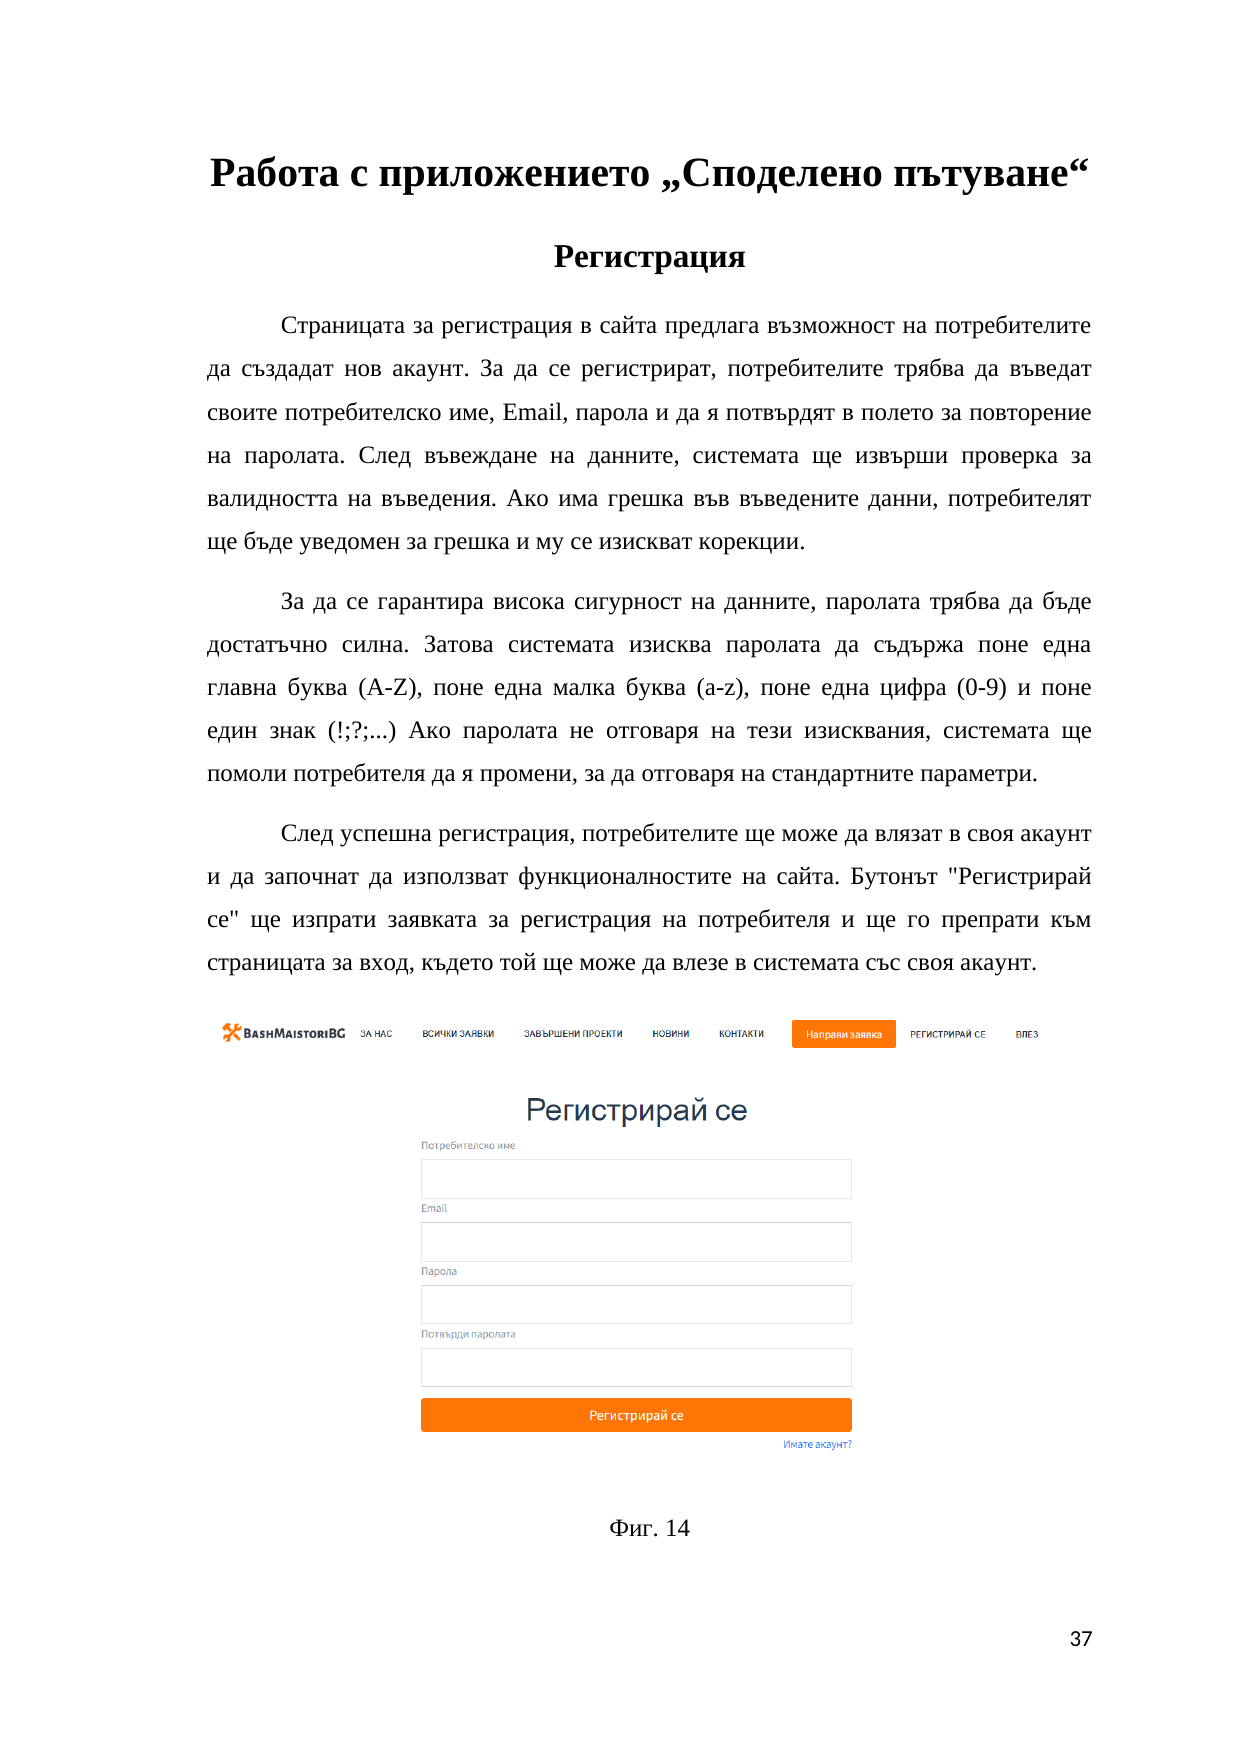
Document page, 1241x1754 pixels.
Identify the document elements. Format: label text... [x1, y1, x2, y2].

text Фиг. 14 [207, 1513, 1092, 1542]
text Страницата за регистрация в сайта предлага възможност на потребителите да създадат нов акаунт. За да се регистрират, потребителите трябва да въведат своите потребителско име, Email, парола и да я потвърдят в полето за повторение на паролата. След въвеждане на данните, системата ще извърши проверка за валидността на въведения. Ако има грешка във въведените данни, потребителят ще бъде уведомен за грешка и му се изискват корекции. [207, 310, 1092, 555]
text Работа с приложението „Споделено пътуване“ [207, 148, 1092, 196]
text След успешна регистрация, потребителите ще може да влязат в своя акаунт и да започнат да използват функционалностите на сайта. Бутонът "Регистрирай се" ще изпрати заявката за регистрация на потребителя и ще го препрати към страницата за вход, където той ще може да влезе в системата със своя акаунт. [207, 818, 1092, 976]
text За да се гарантира висока сигурност на данните, паролата трябва да бъде достатъчно силна. Затова системата изисква паролата да съдържа поне една главна буква (A-Z), поне една малка буква (a-z), поне една цифра (0-9) и поне един знак (!;?;...) Ако паролата не отговаря на тези изисквания, системата ще помоли потребителя да я промени, за да отговаря на стандартните параметри. [207, 586, 1092, 787]
text Регистрация [207, 236, 1092, 274]
picture [214, 1007, 1085, 1483]
